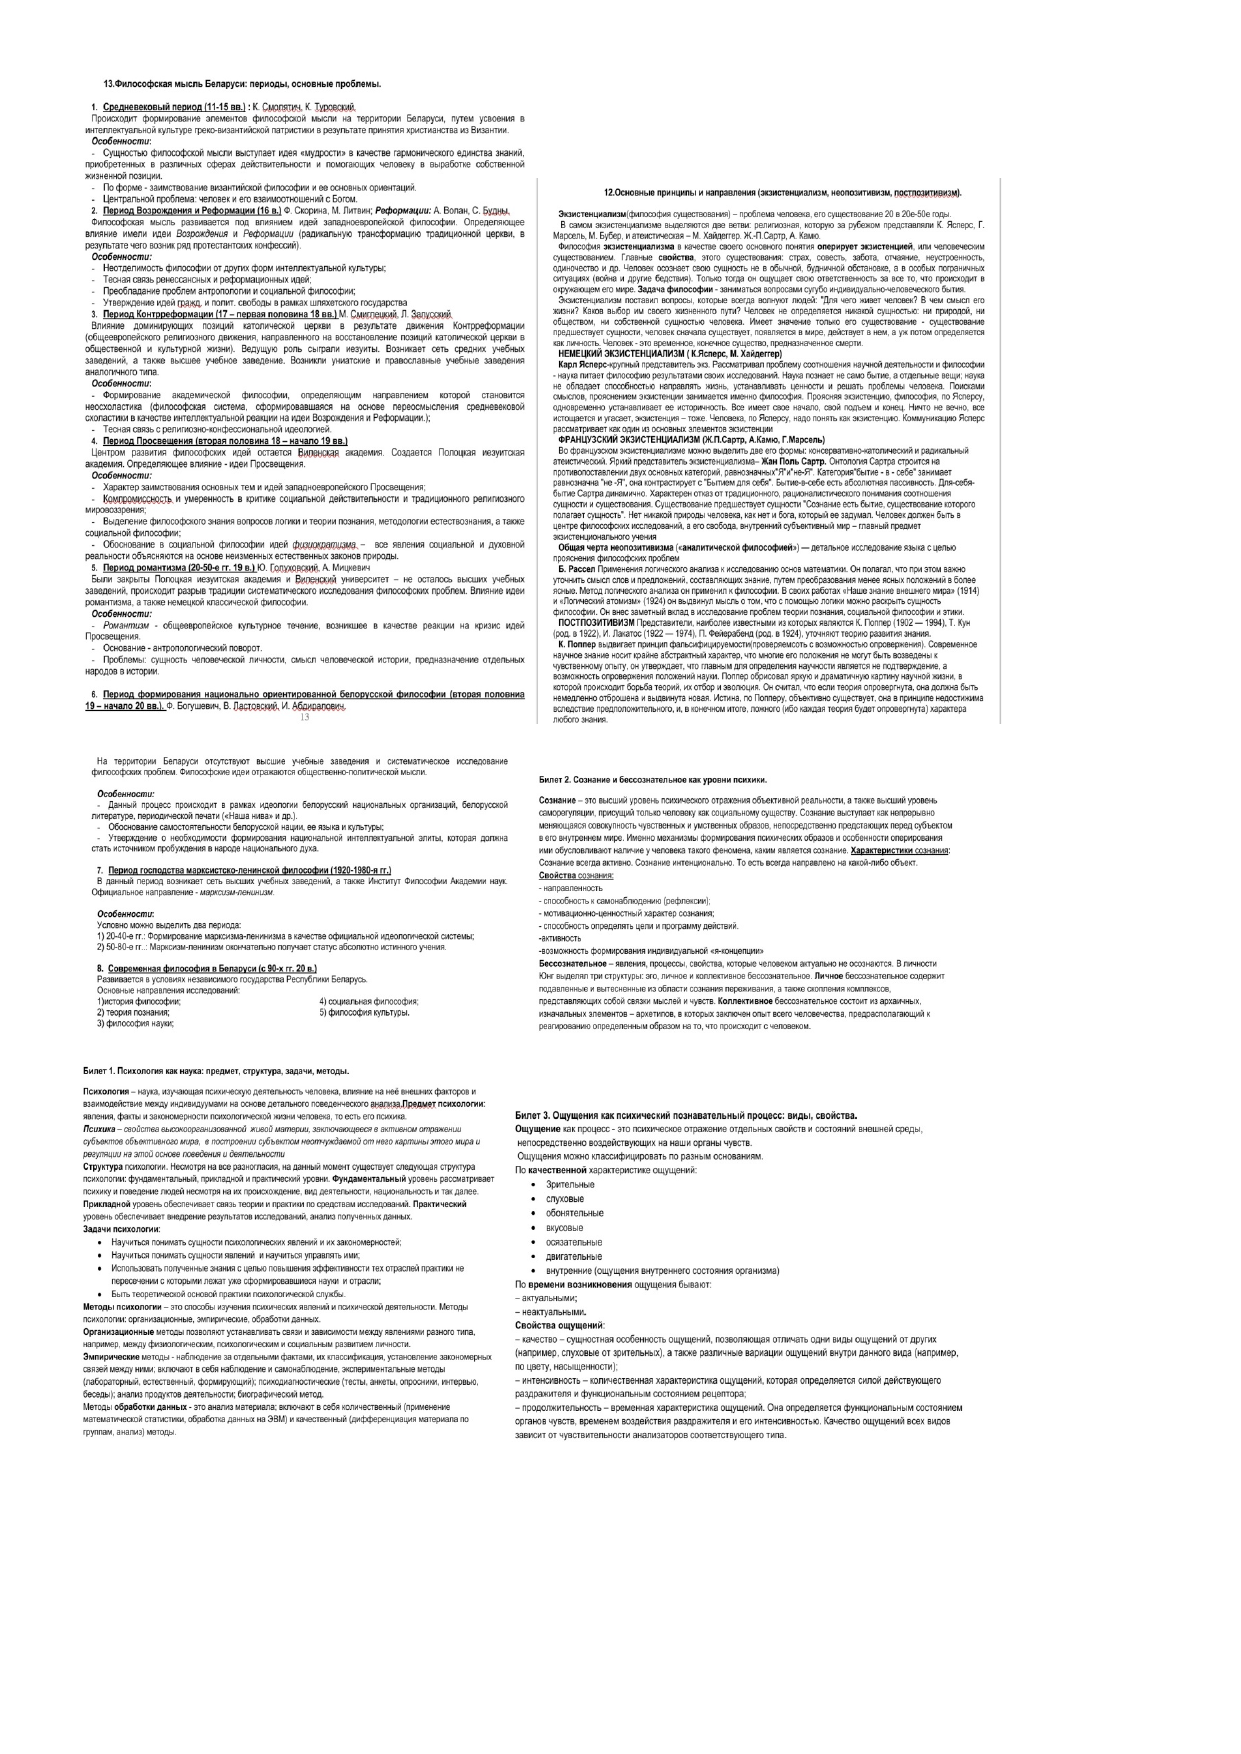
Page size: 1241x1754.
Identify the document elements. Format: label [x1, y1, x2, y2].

picture [75, 1061, 984, 1445]
picture [75, 75, 1002, 724]
picture [75, 749, 968, 1037]
